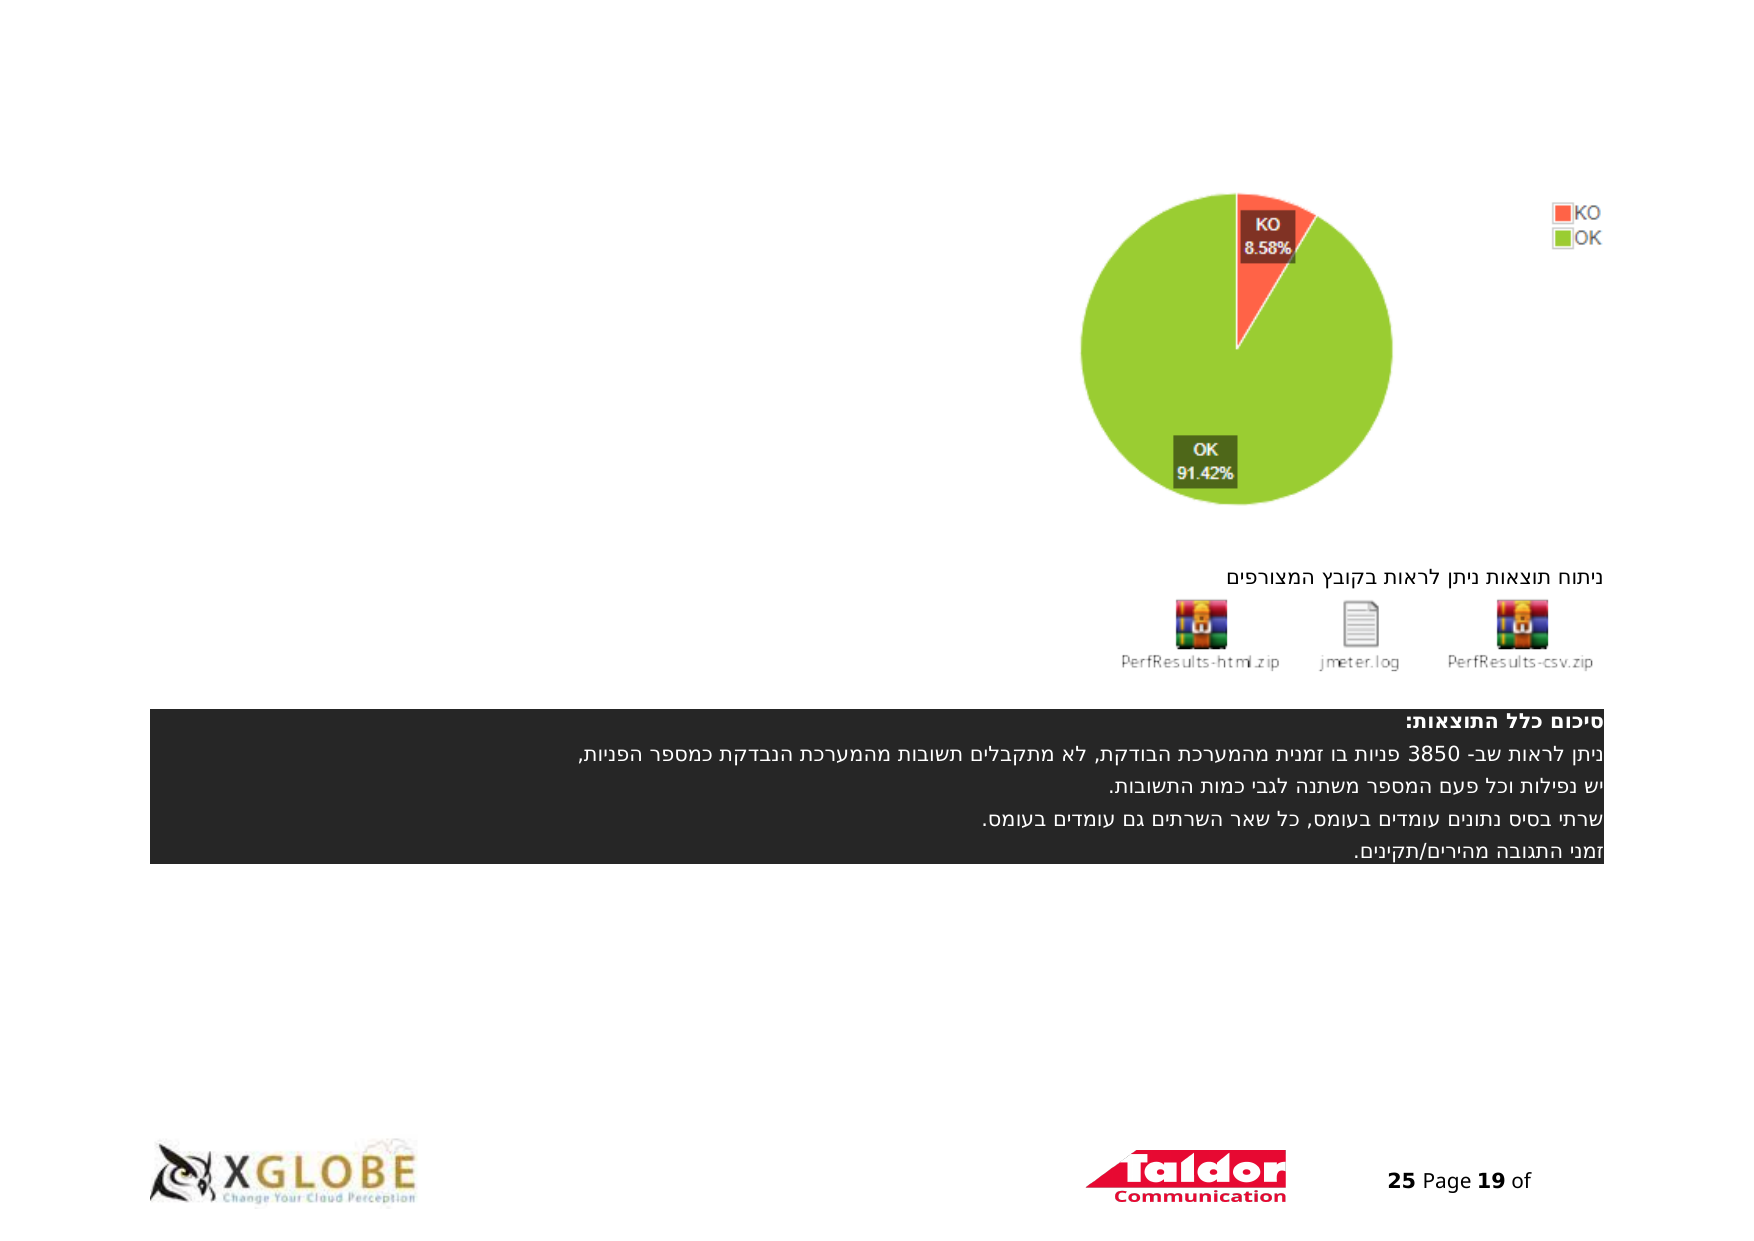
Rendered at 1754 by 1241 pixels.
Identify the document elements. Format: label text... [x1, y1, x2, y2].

picture [1074, 1150, 1287, 1208]
text סיכום כלל התוצאות: [150, 709, 1604, 733]
text זמני התגובה מהירים/תקינים. [150, 839, 1604, 864]
text יש נפילות וכל פעם המספר משתנה לגבי כמות התשובות. [150, 774, 1604, 799]
text שרתי בסיס נתונים עומדים בעומס, כל שאר השרתים גם עומדים בעומס. [150, 807, 1604, 831]
picture [1075, 187, 1604, 520]
picture [150, 1134, 421, 1209]
text ניתוח תוצאות ניתן לראות בקובץ המצורפים [150, 565, 1604, 589]
text ניתן לראות שב- 3850 פניות בו זמנית מהמערכת הבודקת, לא מתקבלים תשובות מהמערכת הנבדקת כמספר הפניות, [150, 742, 1604, 766]
